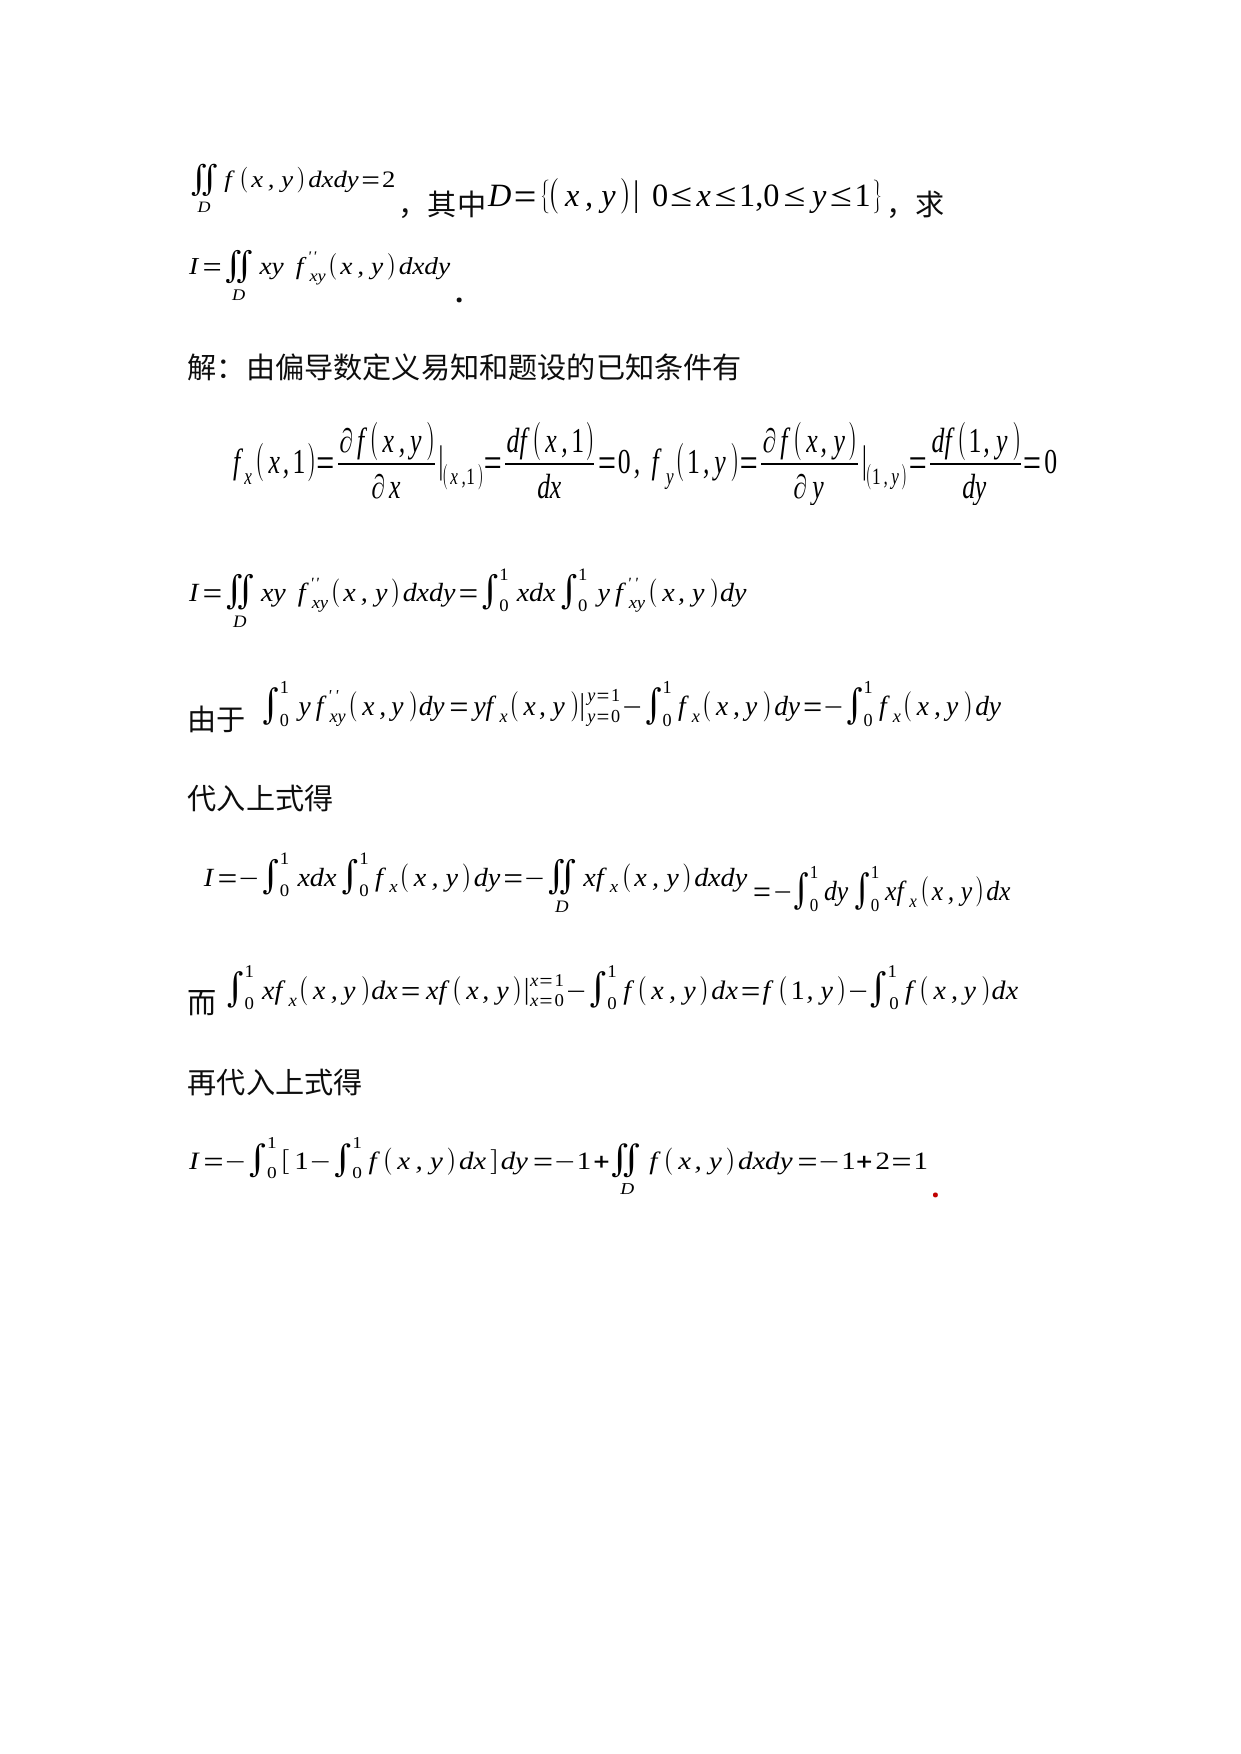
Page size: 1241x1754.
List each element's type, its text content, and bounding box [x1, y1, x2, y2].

text . [187, 1135, 1053, 1232]
text . [187, 248, 1053, 313]
text 而 [187, 962, 1053, 1027]
text 代入上式得 [187, 764, 1053, 829]
text ，其中，求 [187, 162, 1053, 227]
text 再代入上式得 [187, 1048, 1053, 1113]
text 解：由偏导数定义易知和题设的已知条件有 [187, 333, 1053, 398]
text 由于 [187, 678, 1053, 743]
